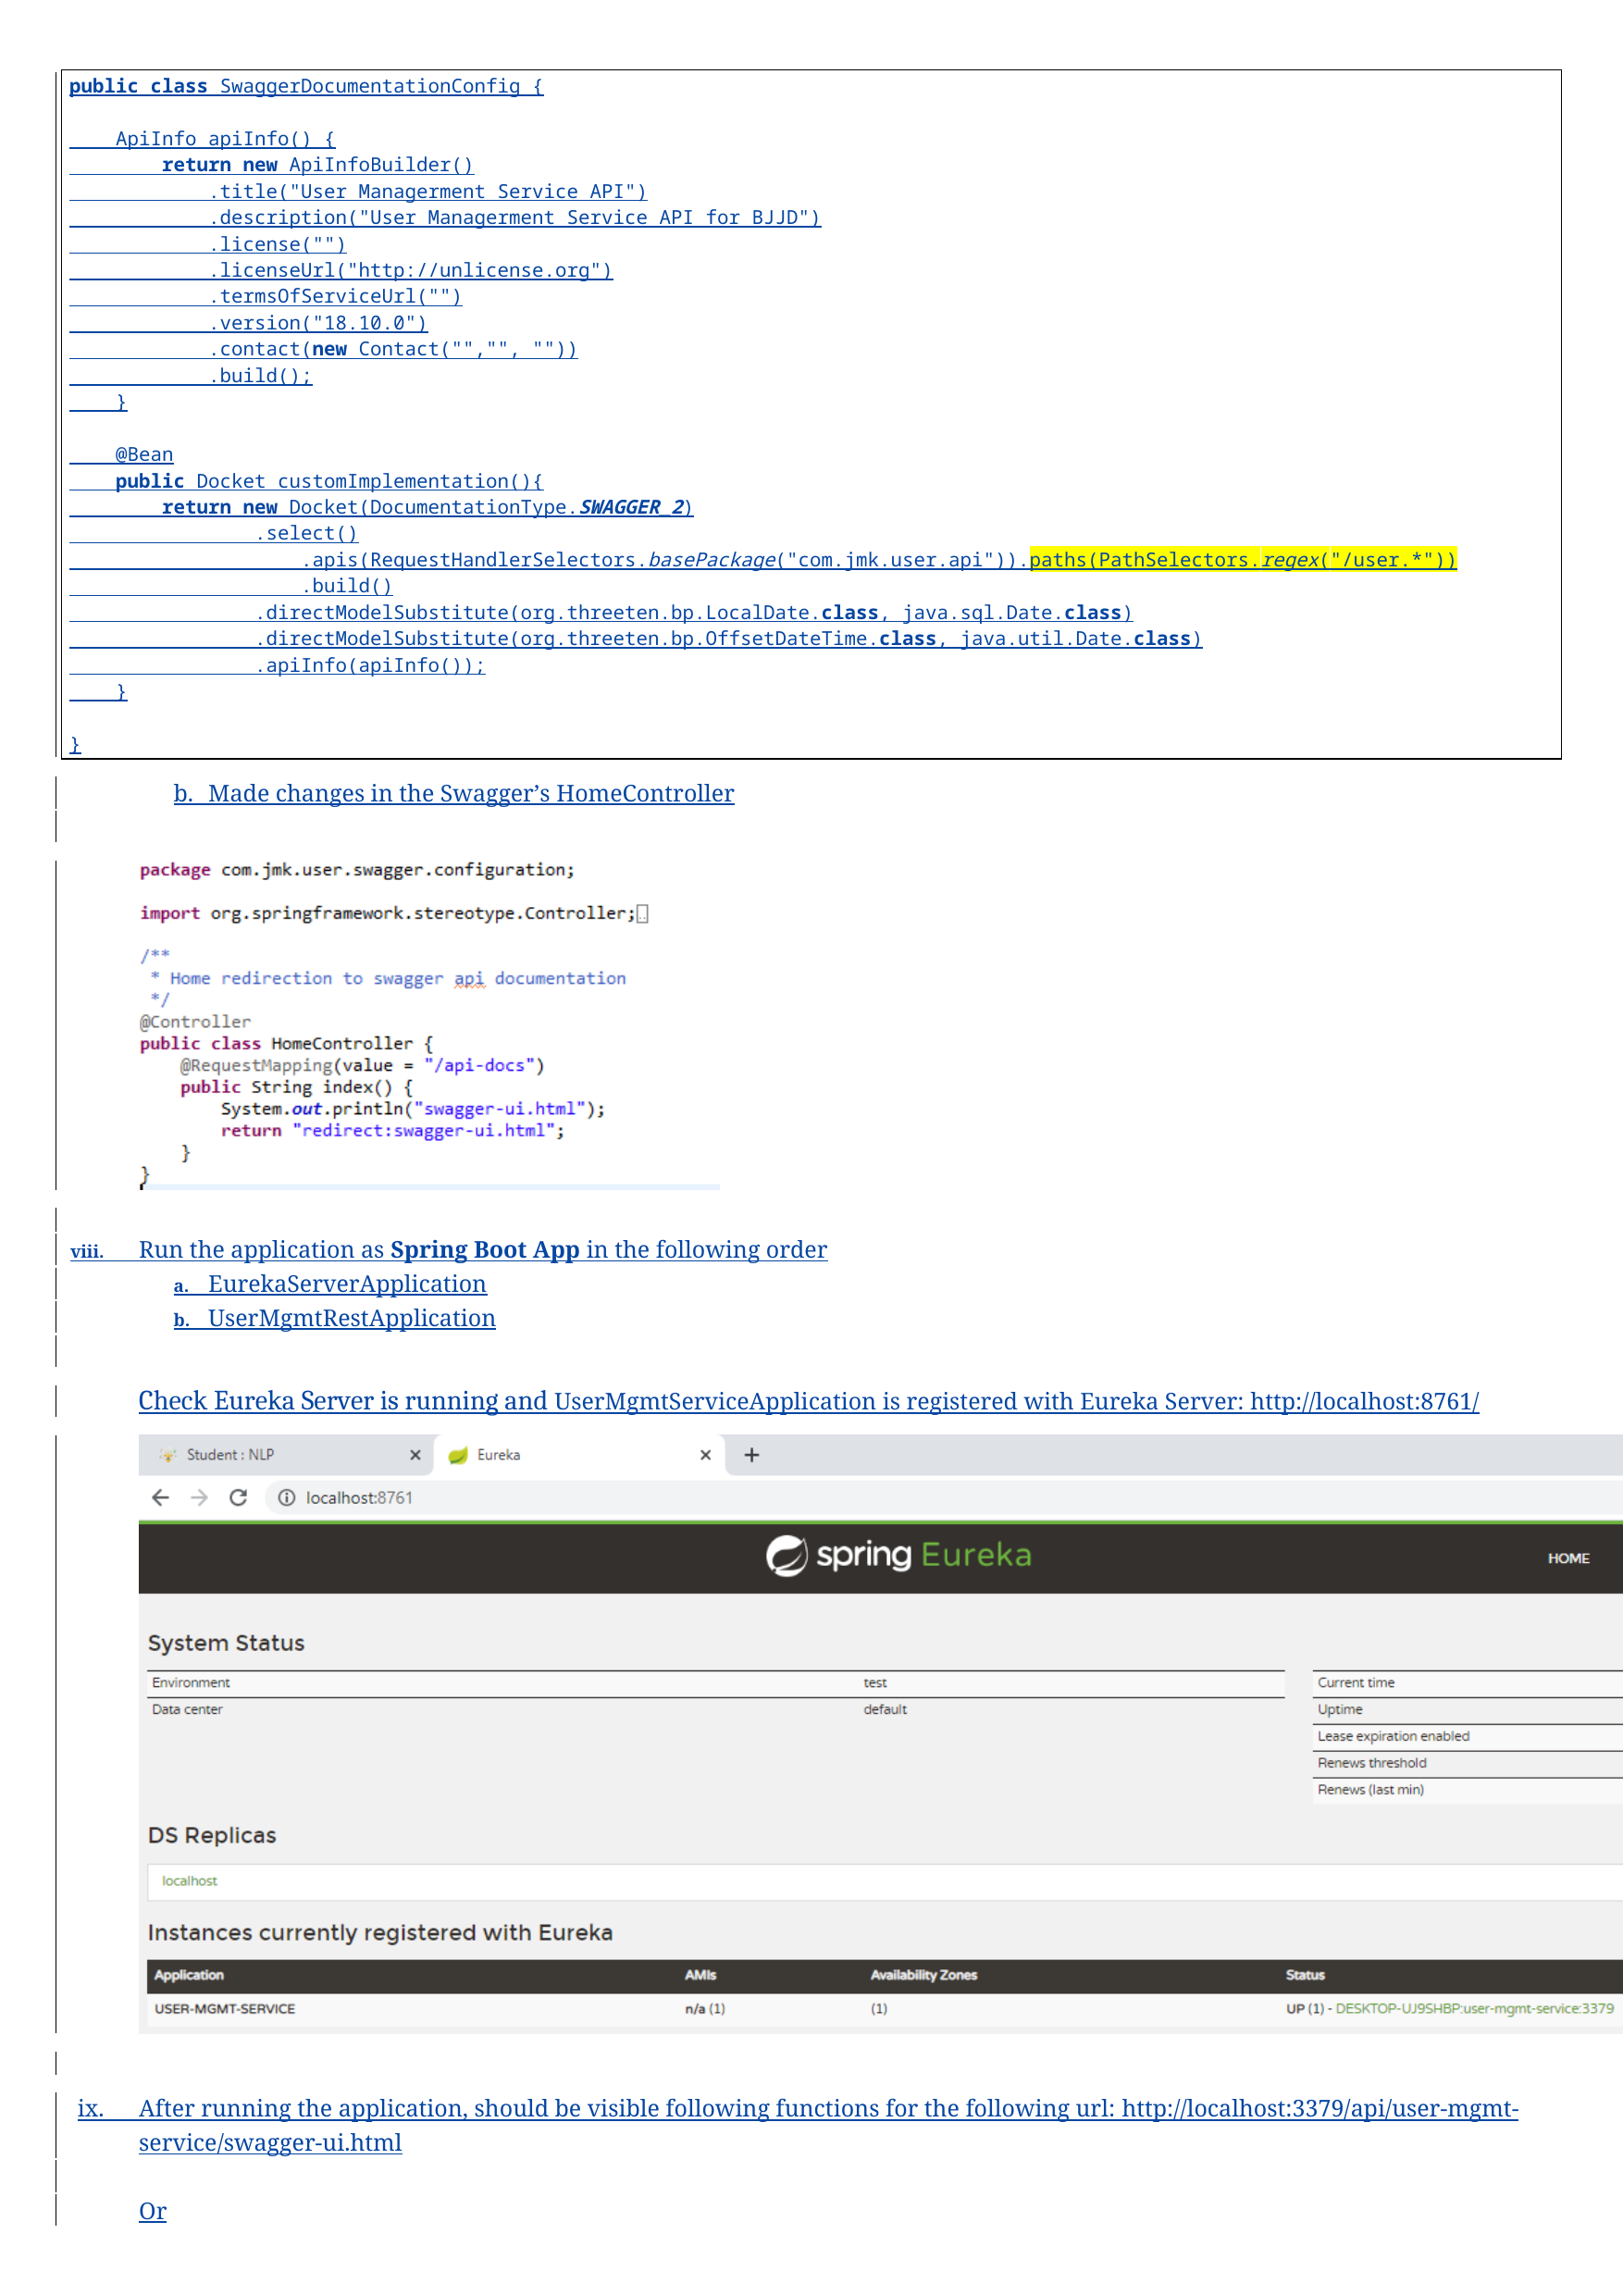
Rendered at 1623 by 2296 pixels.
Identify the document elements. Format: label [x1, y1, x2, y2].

picture [139, 1434, 1623, 2034]
picture [139, 860, 721, 1190]
